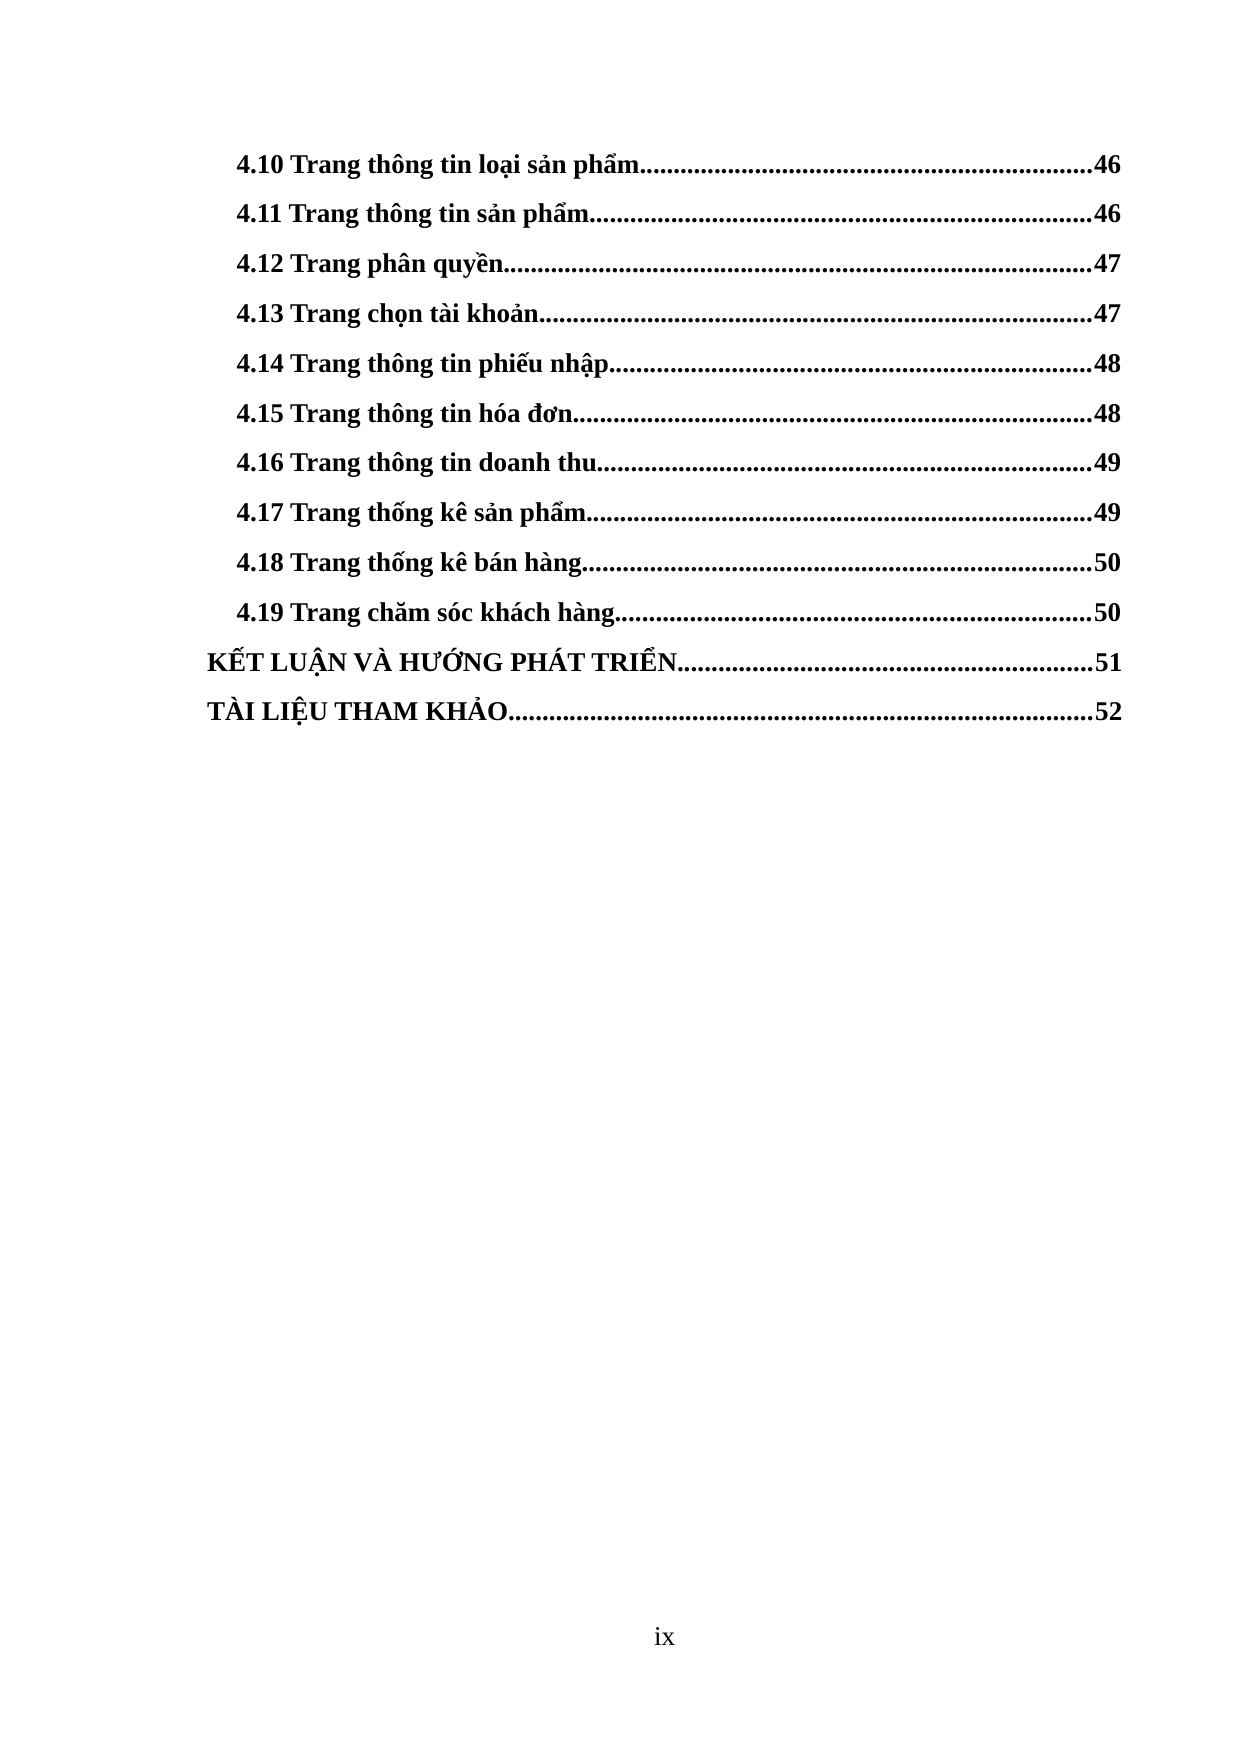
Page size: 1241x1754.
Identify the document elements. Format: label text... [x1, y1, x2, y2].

text 4.16 Trang thông tin doanh thu 49 [236, 446, 1122, 478]
text 4.11 Trang thông tin sản phẩm 46 [236, 197, 1122, 229]
text 4.12 Trang phân quyền 47 [236, 247, 1122, 278]
text 4.17 Trang thống kê sản phẩm 49 [236, 496, 1122, 527]
text 4.15 Trang thông tin hóa đơn 48 [236, 397, 1122, 428]
text 4.10 Trang thông tin loại sản phẩm 46 [236, 148, 1122, 179]
text 4.18 Trang thống kê bán hàng 50 [236, 546, 1122, 577]
text 4.14 Trang thông tin phiếu nhập 48 [236, 347, 1122, 378]
text 4.13 Trang chọn tài khoản 47 [236, 297, 1122, 328]
text KẾT LUẬN VÀ HƯỚNG PHÁT TRIỂN 51 [207, 646, 1122, 677]
text 4.19 Trang chăm sóc khách hàng 50 [236, 596, 1122, 627]
text TÀI LIỆU THAM KHẢO 52 [207, 695, 1122, 727]
